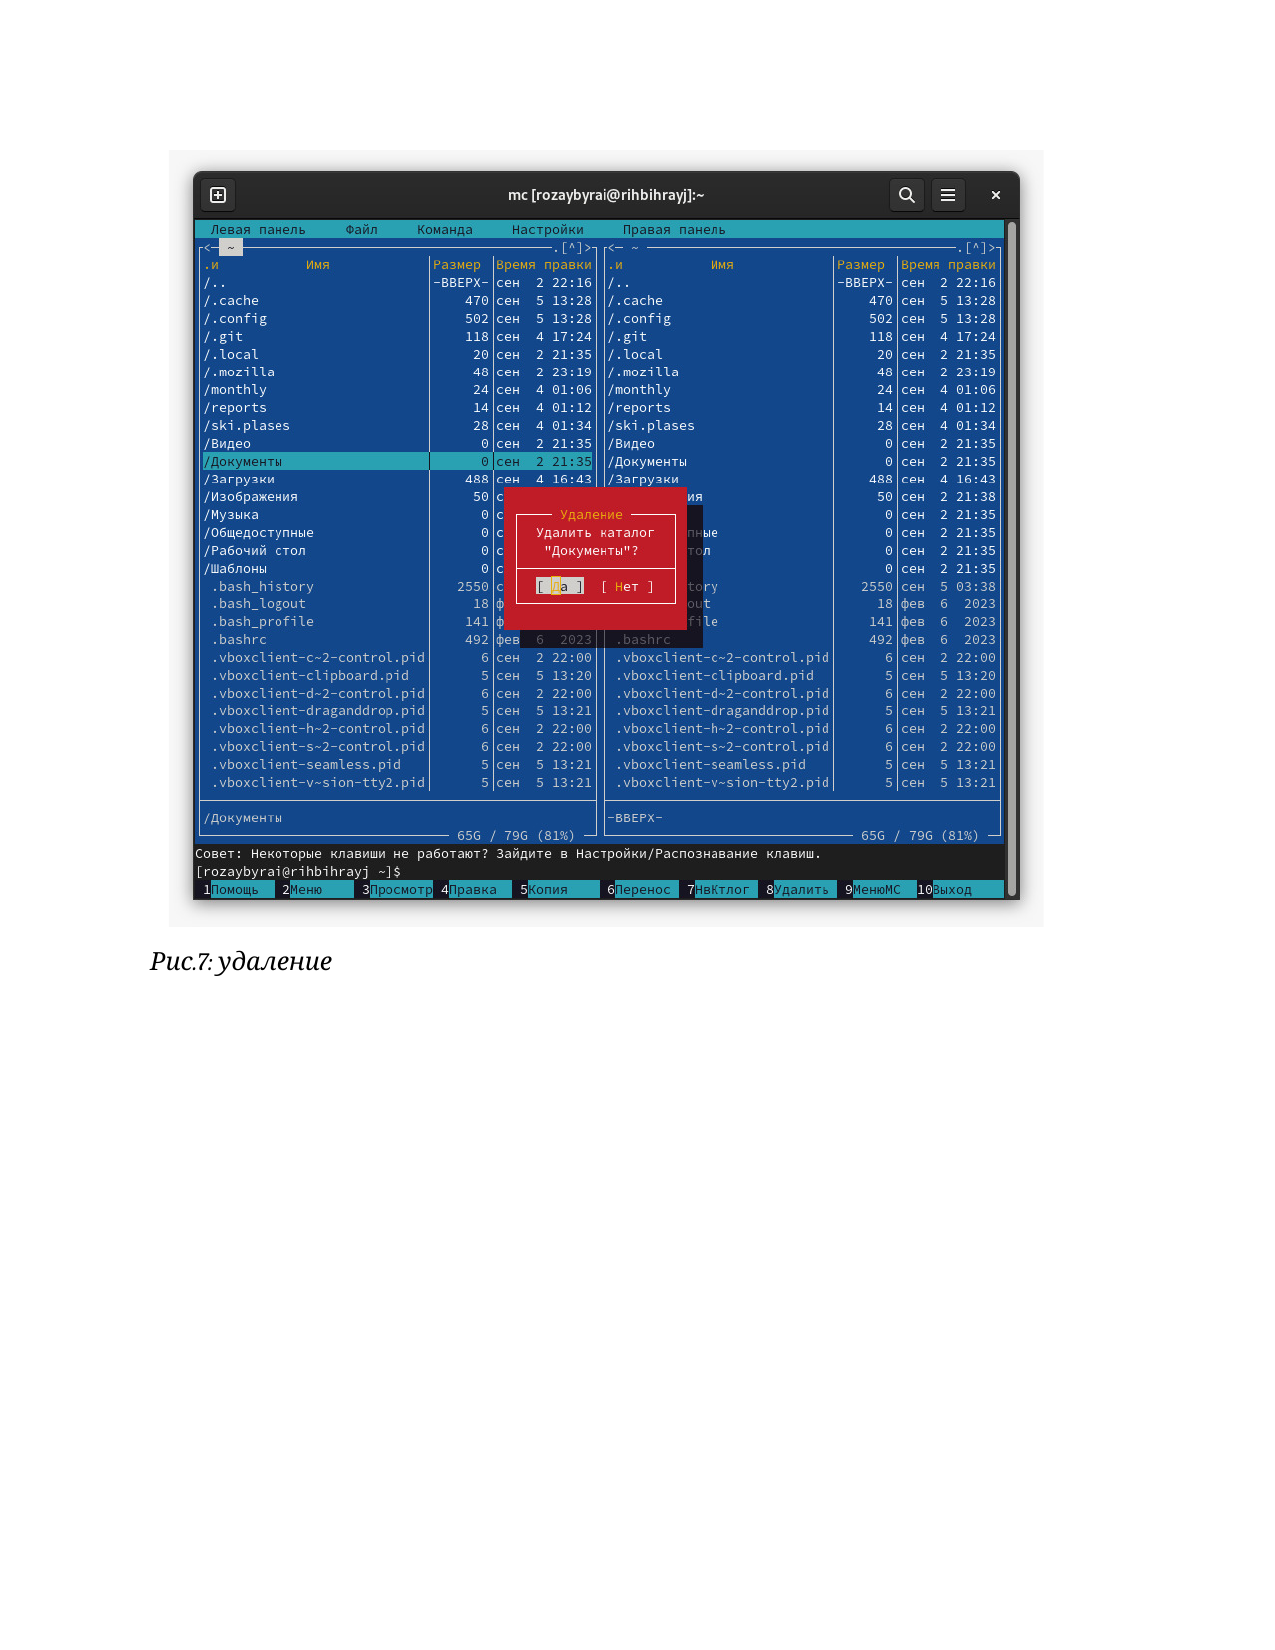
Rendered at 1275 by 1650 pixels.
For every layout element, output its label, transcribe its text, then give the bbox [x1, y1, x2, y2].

picture [168, 150, 1044, 927]
text Рис.7: удаление [150, 948, 1125, 977]
